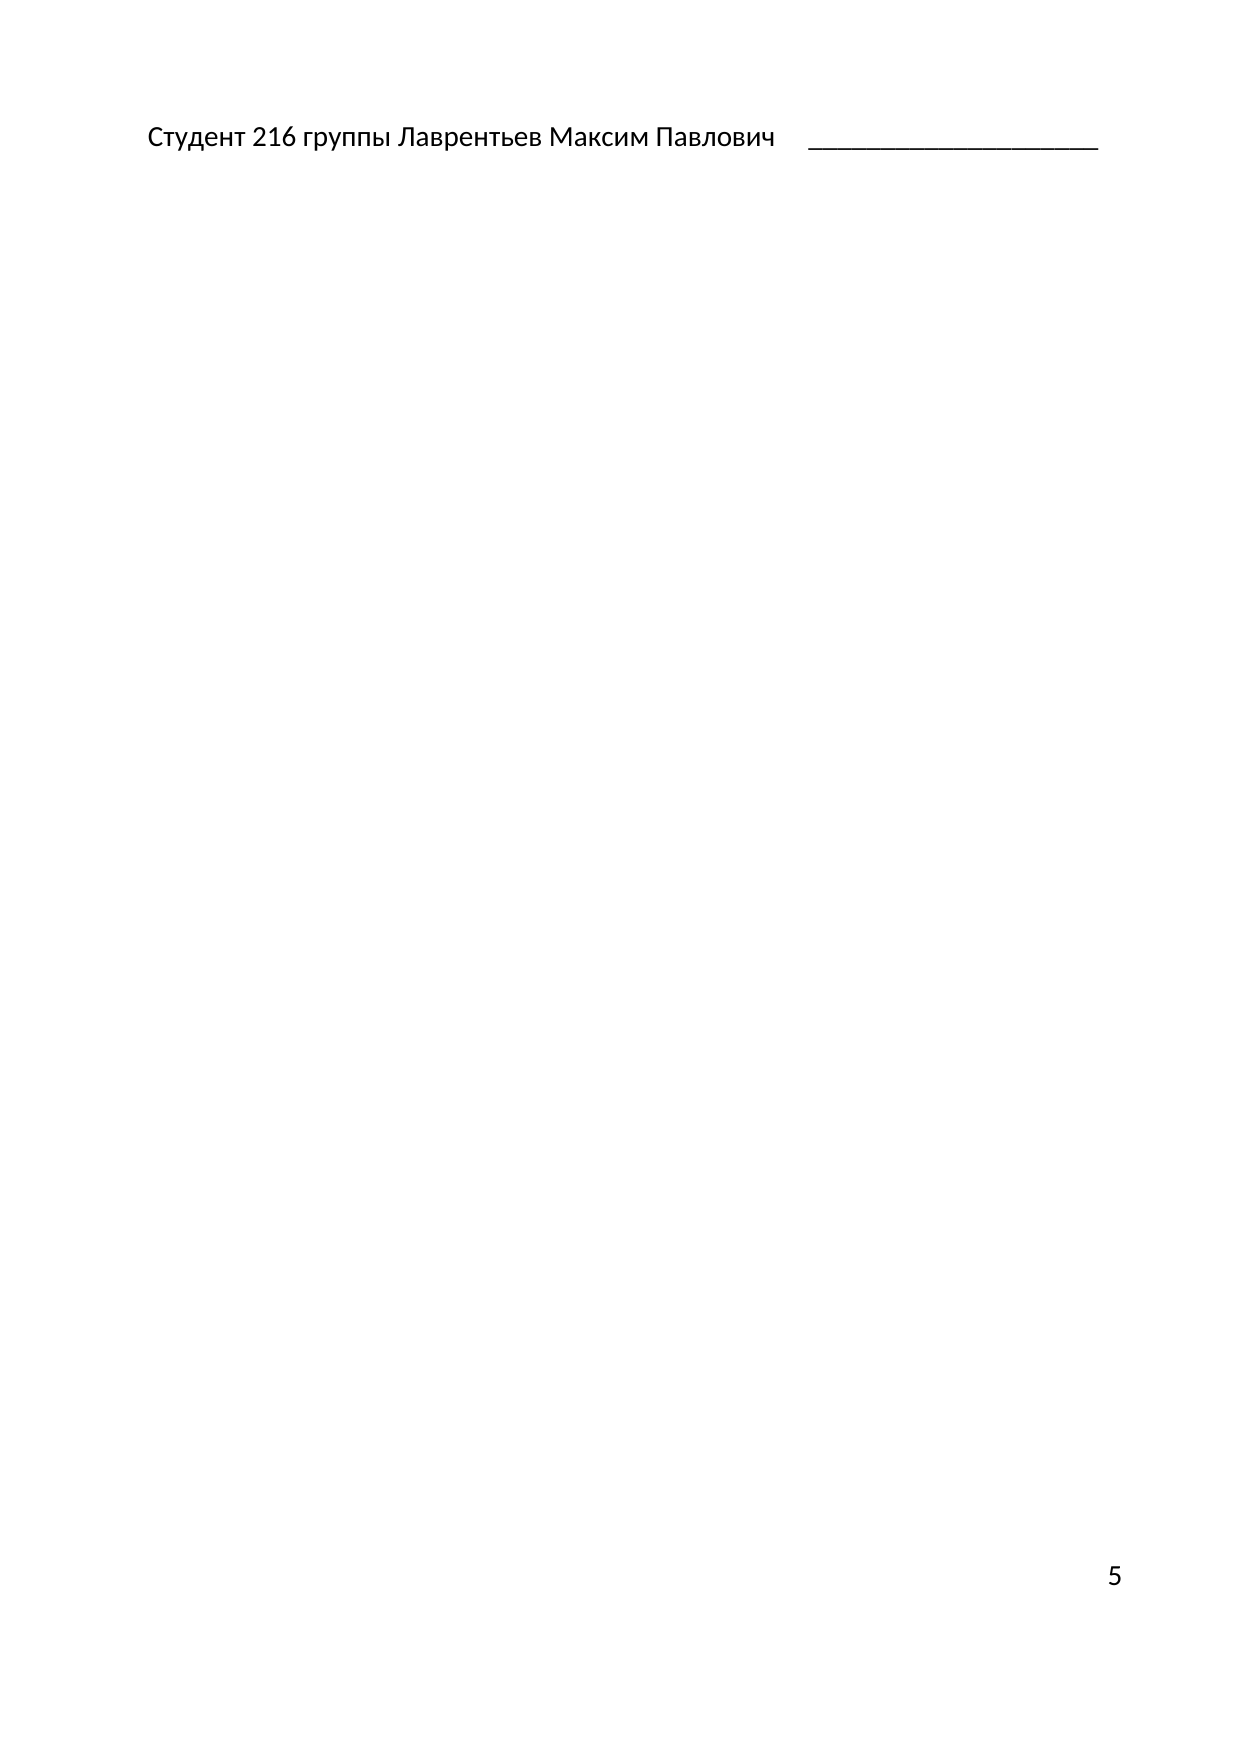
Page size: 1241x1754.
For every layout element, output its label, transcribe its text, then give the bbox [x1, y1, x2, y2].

text Студент 216 группы Лаврентьев Максим Павлович ____________________ [148, 118, 1122, 154]
